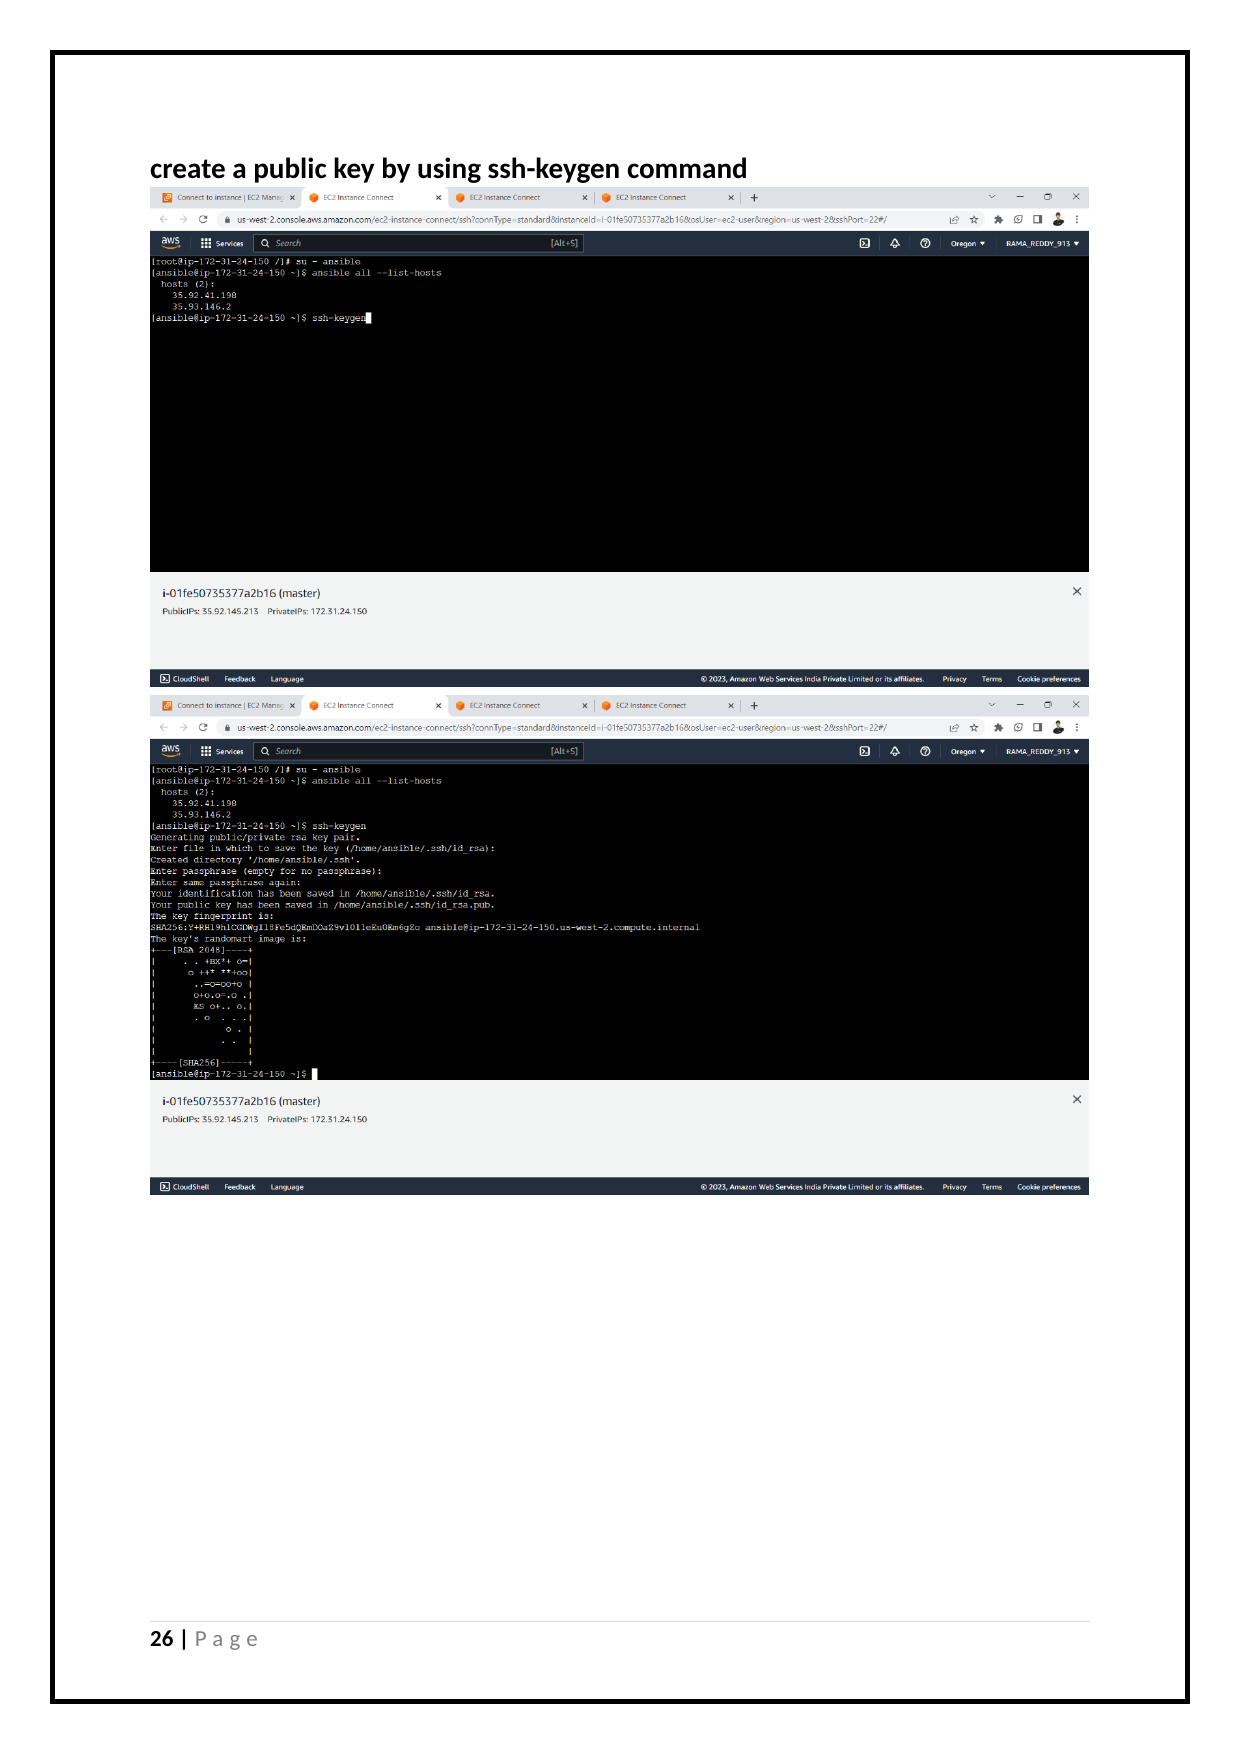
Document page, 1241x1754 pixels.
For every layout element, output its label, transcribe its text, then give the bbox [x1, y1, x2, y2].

picture [150, 187, 1089, 687]
picture [150, 695, 1089, 1195]
